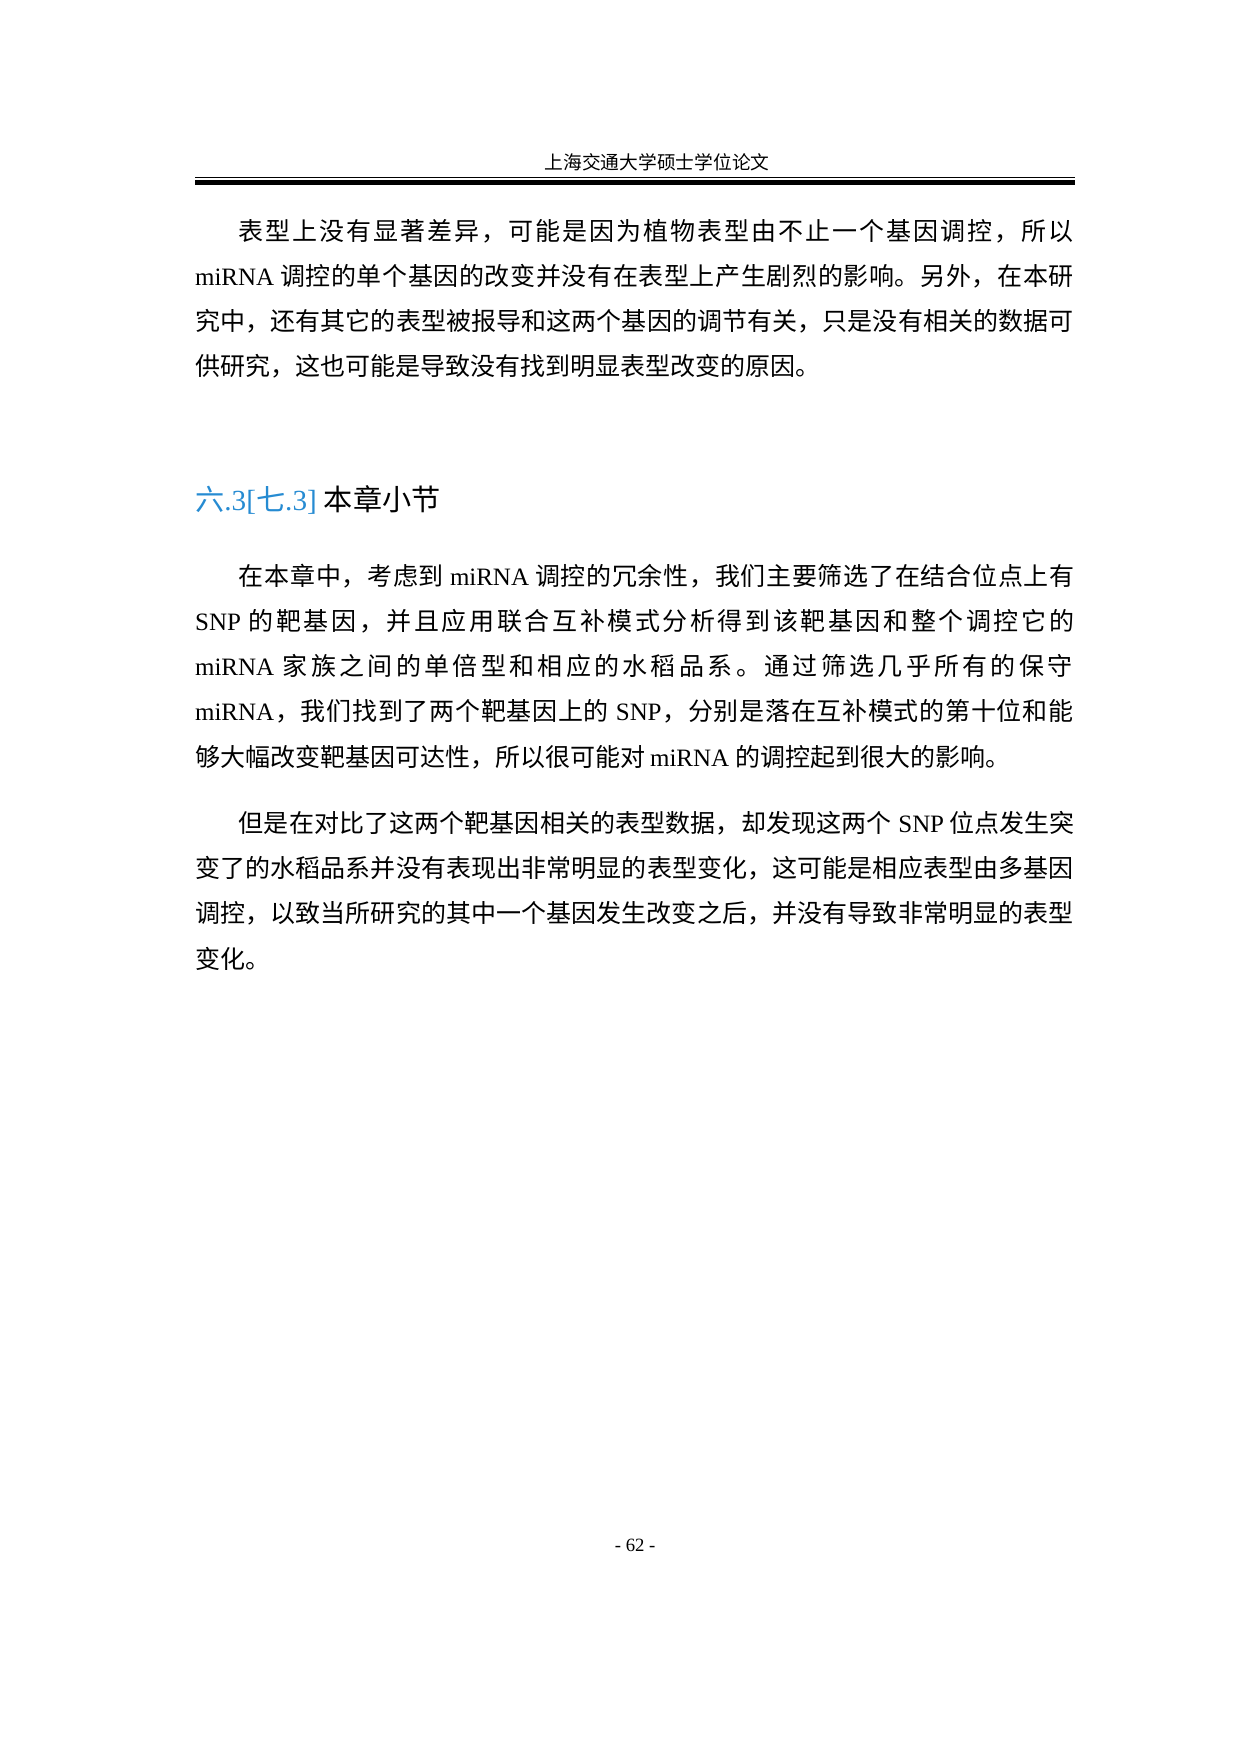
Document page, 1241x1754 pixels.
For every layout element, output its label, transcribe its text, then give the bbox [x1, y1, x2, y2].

subtitle 本章小节 [195, 476, 1075, 518]
text 表型上没有显著差异，可能是因为植物表型由不止一个基因调控，所以miRNA调控的单个基因的改变并没有在表型上产生剧烈的影响。另外，在本研究中，还有其它的表型被报导和这两个基因的调节有关，只是没有相关的数据可供研究，这也可能是导致没有找到明显表型改变的原因。 [195, 211, 1075, 383]
text 但是在对比了这两个靶基因相关的表型数据，却发现这两个SNP位点发生突变了的水稻品系并没有表现出非常明显的表型变化，这可能是相应表型由多基因调控，以致当所研究的其中一个基因发生改变之后，并没有导致非常明显的表型变化。 [195, 803, 1075, 976]
text 在本章中，考虑到miRNA调控的冗余性，我们主要筛选了在结合位点上有SNP的靶基因，并且应用联合互补模式分析得到该靶基因和整个调控它的miRNA家族之间的单倍型和相应的水稻品系。通过筛选几乎所有的保守miRNA，我们找到了两个靶基因上的SNP，分别是落在互补模式的第十位和能够大幅改变靶基因可达性，所以很可能对miRNA 的调控起到很大的影响。 [195, 556, 1075, 773]
